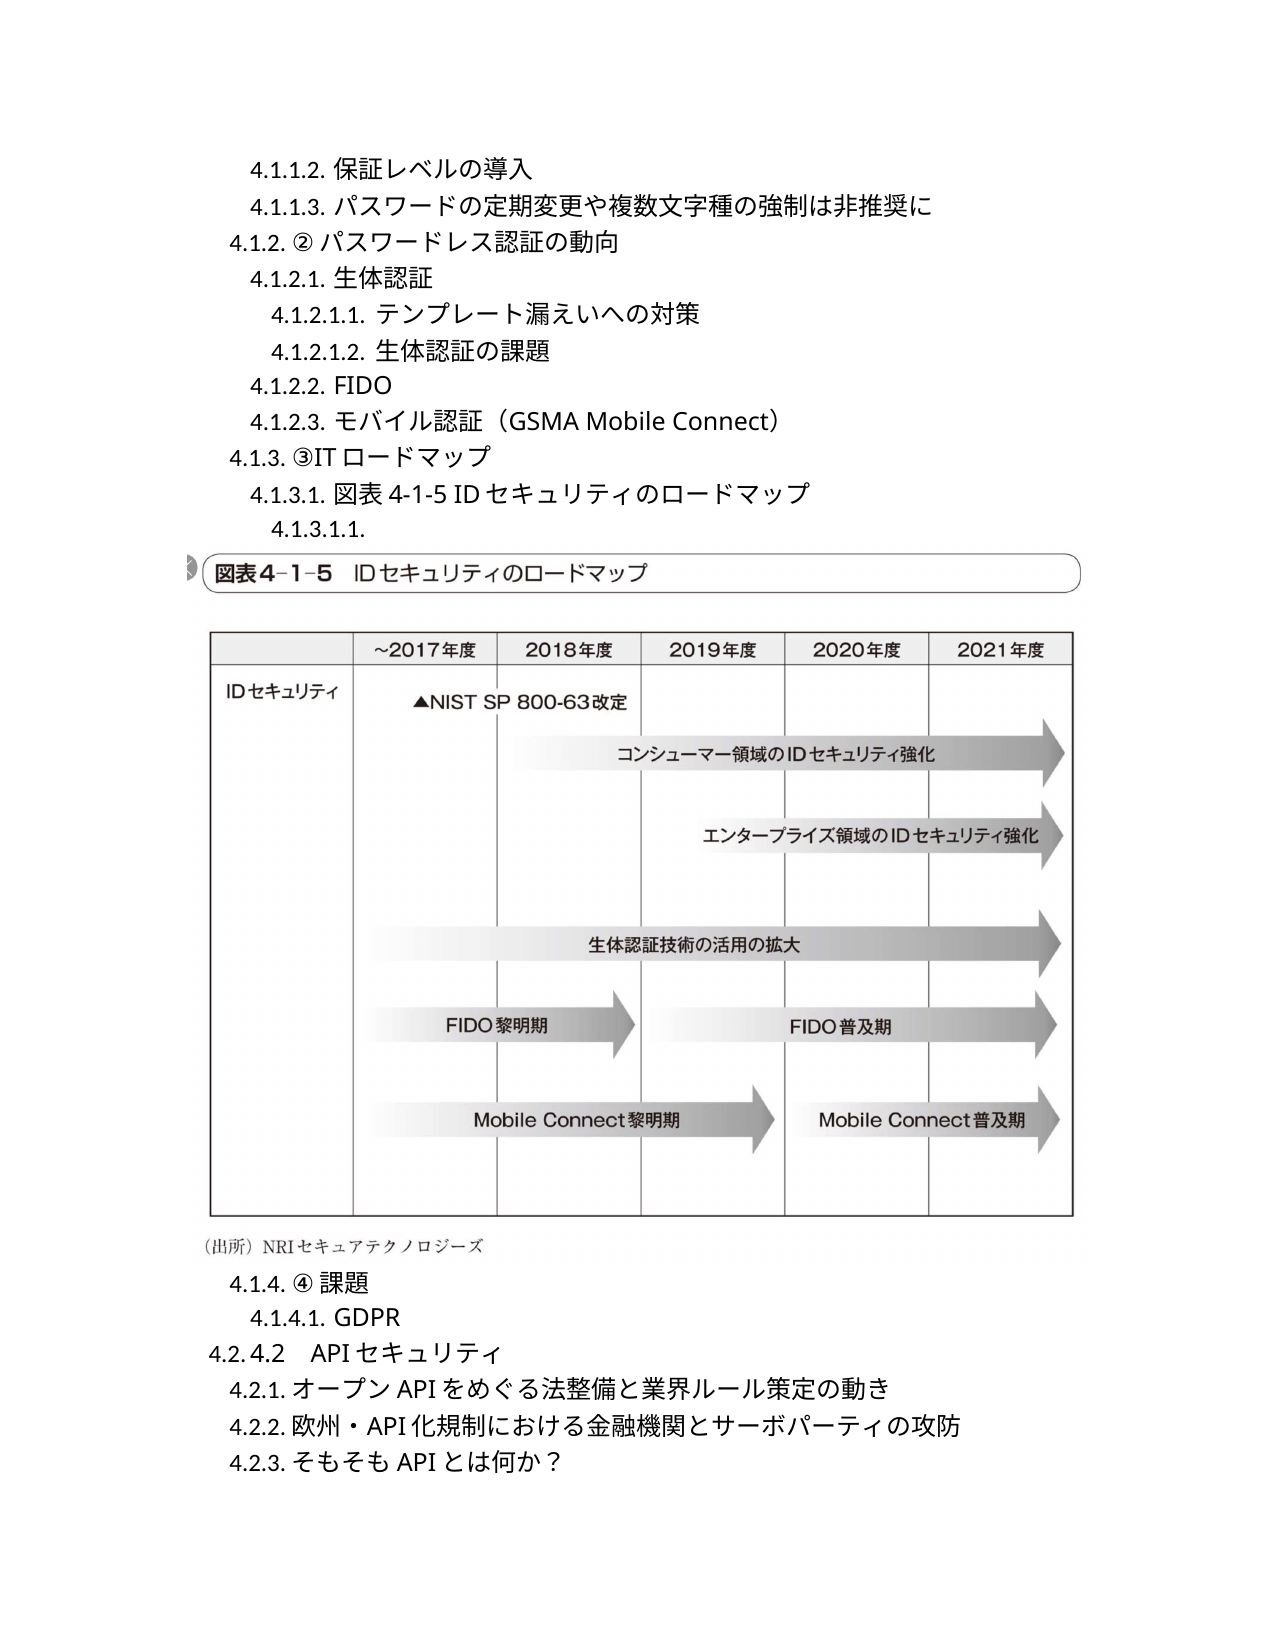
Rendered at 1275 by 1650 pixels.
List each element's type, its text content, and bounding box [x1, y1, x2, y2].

subtitle ③ITロードマップ [229, 438, 1087, 474]
picture [187, 544, 1090, 1264]
subtitle FIDO [250, 367, 1087, 402]
subtitle パスワードの定期変更や複数文字種の強制は非推奨に [250, 186, 1087, 222]
subtitle テンプレート漏えいへの対策 [271, 295, 1087, 331]
subtitle 4.2 APIセキュリティ [208, 1333, 1087, 1370]
subtitle そもそもAPIとは何か？ [229, 1442, 1087, 1478]
subtitle 図表4-1-5 IDセキュリティのロードマップ [250, 474, 1087, 510]
subtitle ④課題 [229, 1264, 1087, 1299]
subtitle 保証レベルの導入 [250, 150, 1087, 186]
subtitle 生体認証の課題 [271, 331, 1087, 367]
subtitle オープンAPIをめぐる法整備と業界ルール策定の動き [229, 1370, 1087, 1406]
subtitle ②パスワードレス認証の動向 [229, 222, 1087, 259]
subtitle モバイル認証（GSMA Mobile Connect） [250, 402, 1087, 438]
subtitle GDPR [250, 1299, 1087, 1333]
subtitle 生体認証 [250, 259, 1087, 295]
subtitle 欧州・API化規制における金融機関とサーボパーティの攻防 [229, 1406, 1087, 1442]
